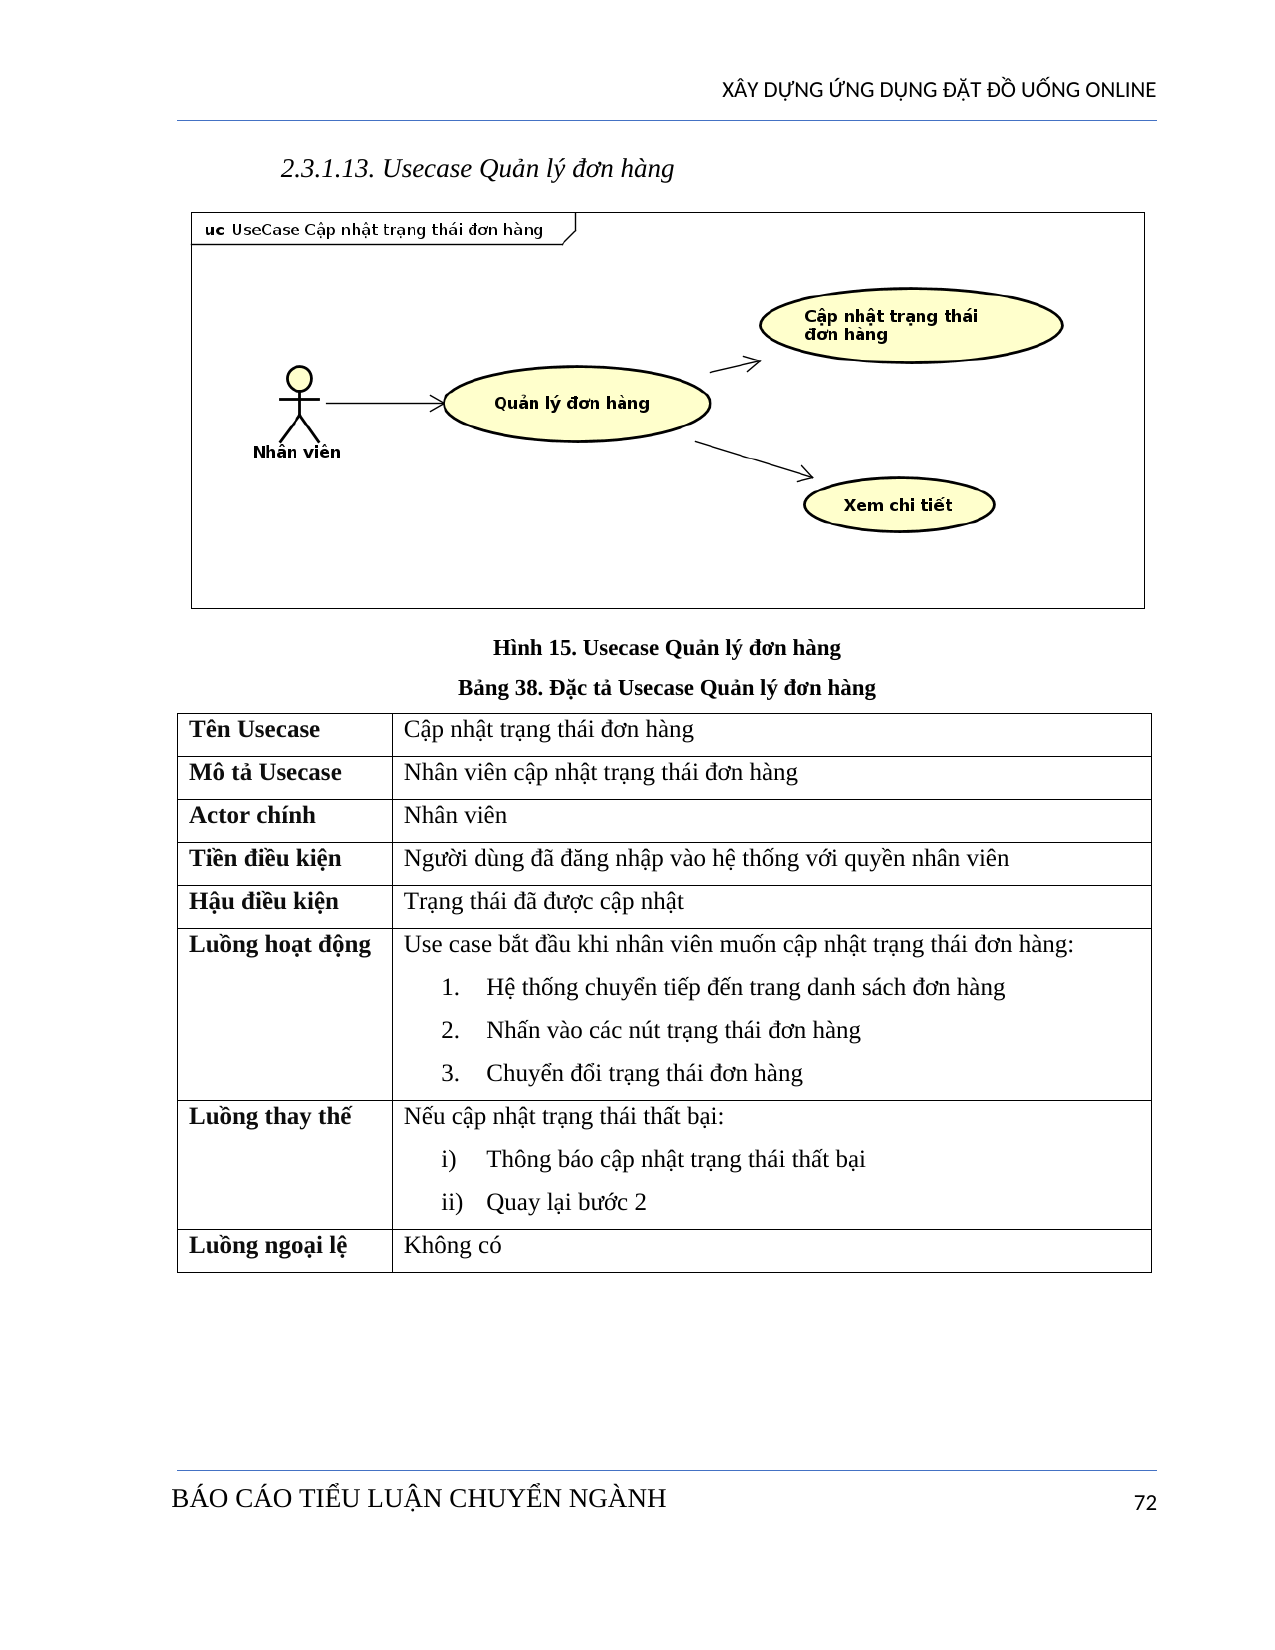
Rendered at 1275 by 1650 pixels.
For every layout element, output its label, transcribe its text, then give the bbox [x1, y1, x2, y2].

table_header Tên Usecase [178, 714, 392, 756]
table_cell Luồng ngoại lệ [178, 1230, 392, 1272]
table_cell Luồng hoạt động [178, 929, 392, 1100]
table_cell Actor chính [178, 800, 392, 842]
picture [177, 198, 1157, 621]
table_cell Tiền điều kiện [178, 843, 392, 885]
table_cell Mô tả Usecase [178, 757, 392, 799]
table_cell Người dùng đã đăng nhập vào hệ thống với quyền nhân viên [393, 843, 1151, 885]
table_cell Không có [393, 1230, 1151, 1272]
table_cell Use case bắt đầu khi nhân viên muốn cập nhật trạng thái đơn hàng: Hệ thống chuyển tiếp đến trang danh sách đơn hàng Nhấn vào các nút trạng thái đơn hàng Chuyển đổi trạng thái đơn hàng [393, 929, 1151, 1100]
table_header Cập nhật trạng thái đơn hàng [393, 714, 1151, 756]
text Bảng 38. Đặc tả Usecase Quản lý đơn hàng [177, 674, 1157, 700]
table_cell Nhân viên [393, 800, 1151, 842]
table_cell Nếu cập nhật trạng thái thất bại: Thông báo cập nhật trạng thái thất bại Quay lại bước 2 [393, 1101, 1151, 1229]
table_cell Hậu điều kiện [178, 886, 392, 928]
table_cell Nhân viên cập nhật trạng thái đơn hàng [393, 757, 1151, 799]
subtitle 2.3.1.13. Usecase Quản lý đơn hàng [281, 152, 1157, 183]
text Hình 15. Usecase Quản lý đơn hàng [177, 634, 1157, 661]
table_cell Luồng thay thế [178, 1101, 392, 1229]
table_cell Trạng thái đã được cập nhật [393, 886, 1151, 928]
